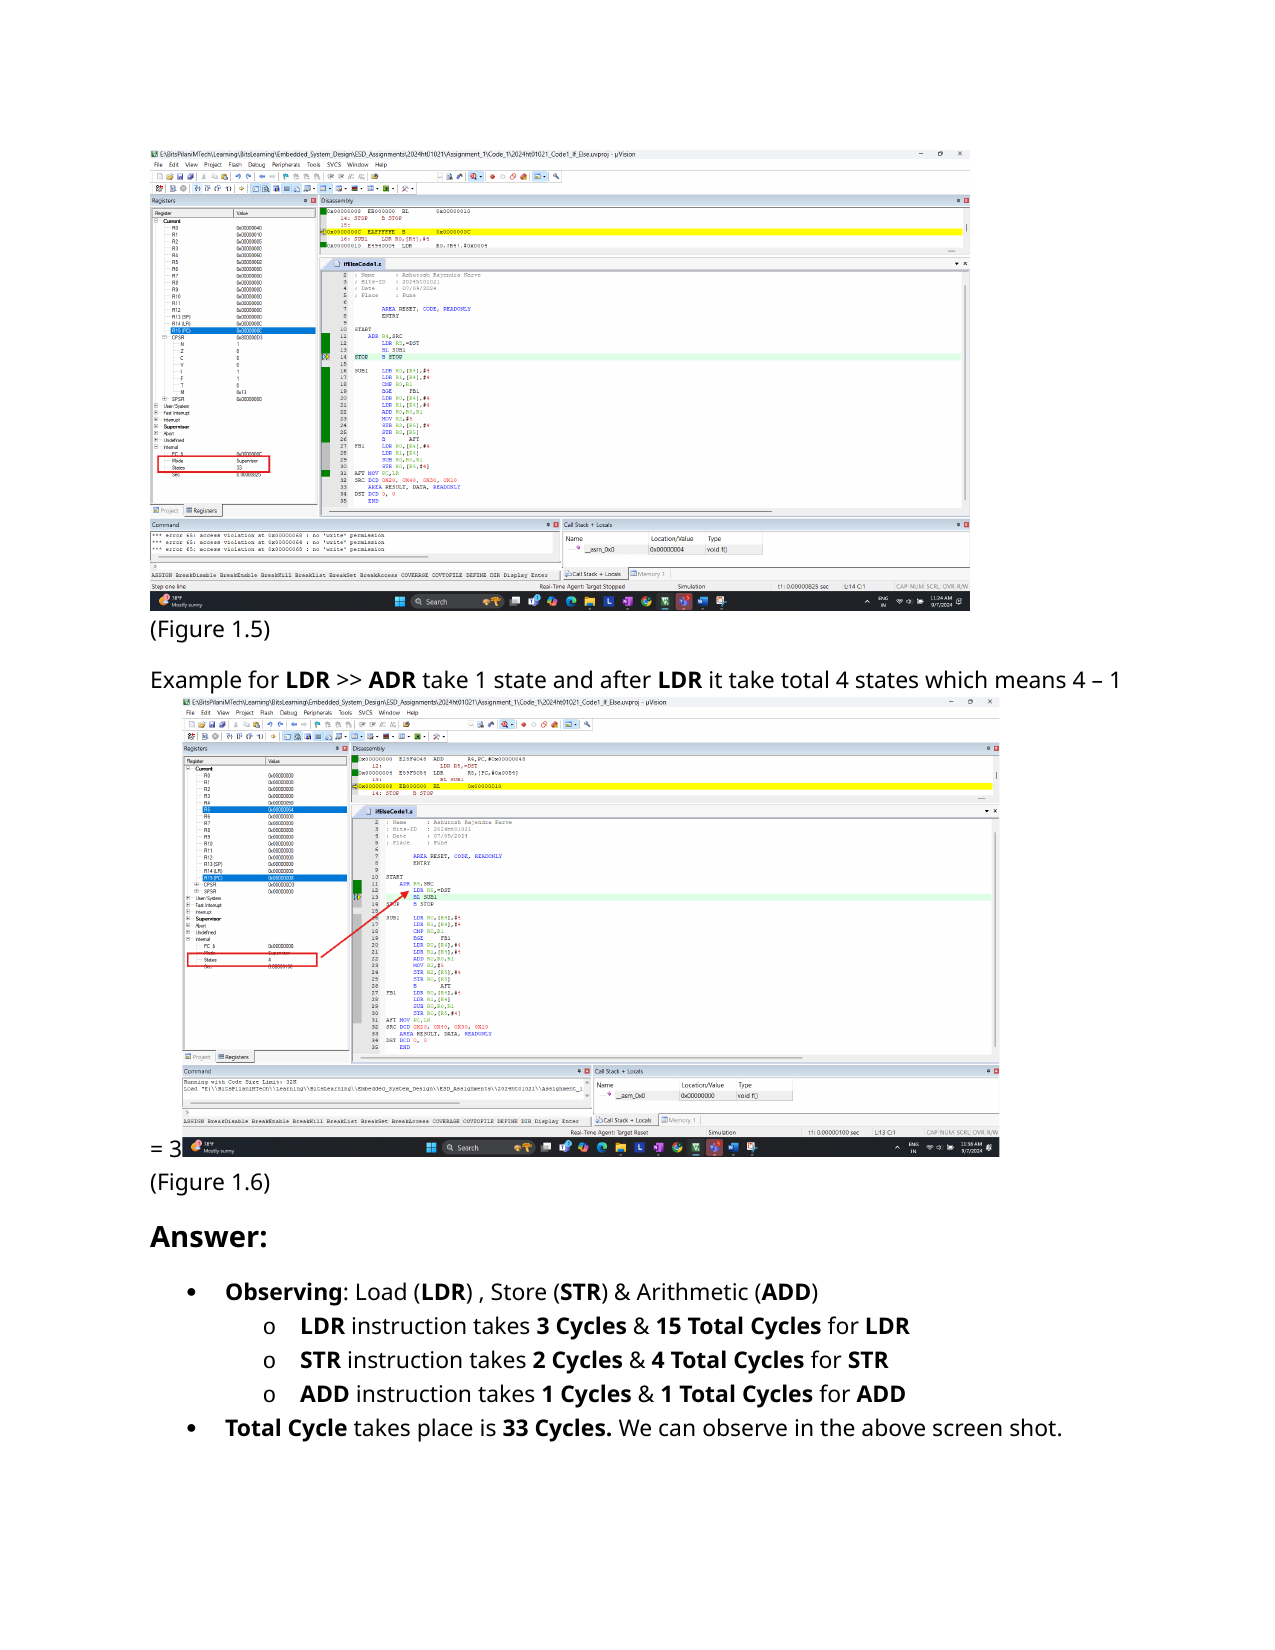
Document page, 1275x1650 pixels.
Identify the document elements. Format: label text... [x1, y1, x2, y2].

list ADD instruction takes 1 Cycles & 1 Total Cycles for ADD [262, 1378, 1125, 1409]
list LDR instruction takes 3 Cycles & 15 Total Cycles for LDR [262, 1310, 1125, 1341]
picture [182, 697, 1000, 1157]
text Answer: [150, 1217, 1125, 1256]
picture [150, 150, 970, 611]
list STR instruction takes 2 Cycles & 4 Total Cycles for STR [262, 1344, 1125, 1375]
list Observing: Load (LDR) , Store (STR) & Arithmetic (ADD) [187, 1276, 1125, 1307]
list Total Cycle takes place is 33 Cycles. We can observe in the above screen shot. [187, 1412, 1125, 1443]
